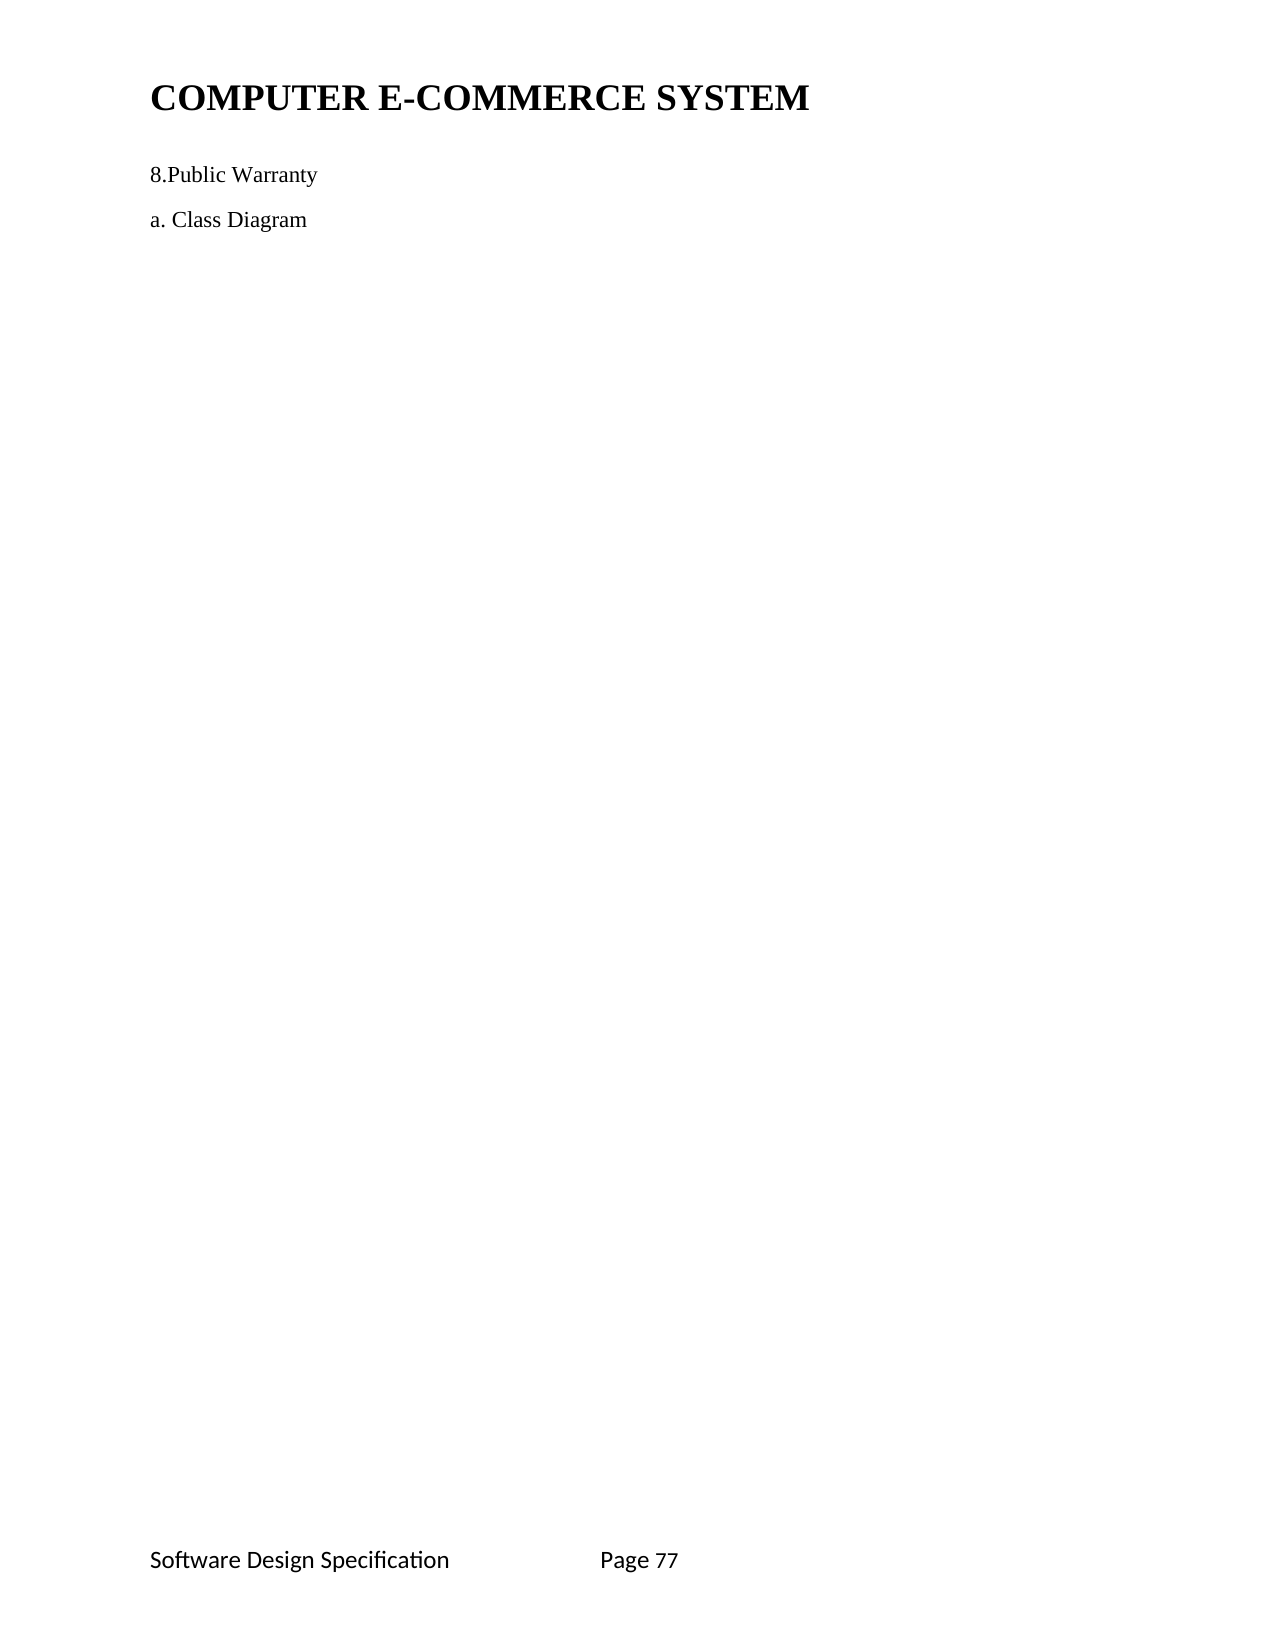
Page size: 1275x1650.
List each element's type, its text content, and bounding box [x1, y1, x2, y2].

subtitle 8.Public Warranty [150, 161, 1125, 188]
subtitle a. Class Diagram [150, 206, 1125, 233]
